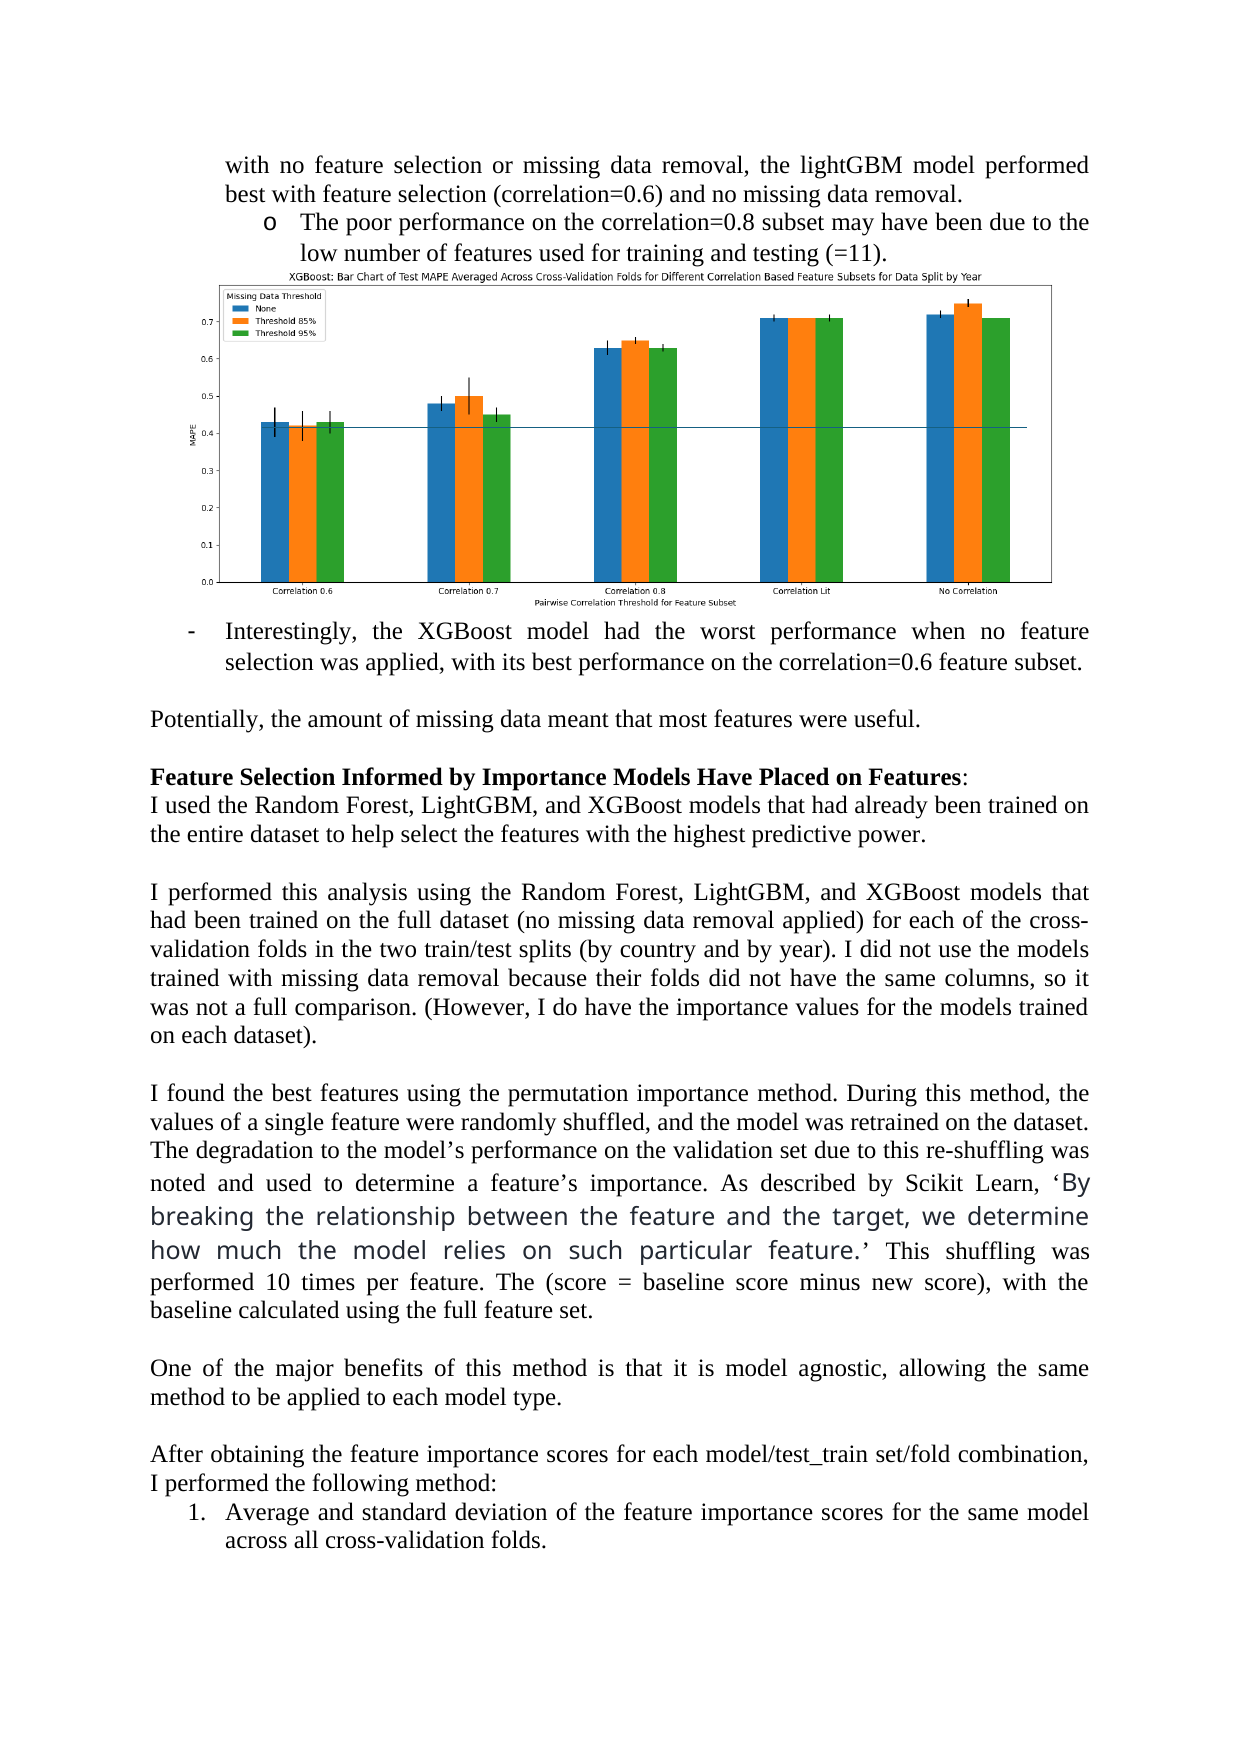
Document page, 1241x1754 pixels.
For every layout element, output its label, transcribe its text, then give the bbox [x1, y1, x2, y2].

text I found the best features using the permutation importance method. During this method, the values of a single feature were randomly shuffled, and the model was retrained on the dataset. The degradation to the model’s performance on the validation set due to this re-shuffling was noted and used to determine a feature’s importance. As described by Scikit Learn, ‘By breaking the relationship between the feature and the target, we determine how much the model relies on such particular feature.’ This shuffling was performed 10 times per feature. The (score = baseline score minus new score), with the baseline calculated using the full feature set. [150, 1232, 1090, 1324]
text I used the Random Forest, LightGBM, and XGBoost models that had already been trained on the entire dataset to help select the features with the highest predictive power. [150, 791, 1090, 848]
text One of the major benefits of this method is that it is model agnostic, allowing the same method to be applied to each model type. [150, 1353, 1090, 1410]
list Average and standard deviation of the feature importance scores for the same model across all cross-validation folds. [187, 1497, 1090, 1554]
picture [183, 267, 1057, 613]
text Potentially, the amount of missing data meant that most features were useful. [150, 704, 1090, 733]
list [187, 150, 1090, 207]
text I found the best features using the permutation importance method. During this method, the values of a single feature were randomly shuffled, and the model was retrained on the dataset. The degradation to the model’s performance on the validation set due to this re-shuffling was noted and used to determine a feature’s importance. As described by Scikit Learn, ‘By breaking the relationship between the feature and the target, we determine how much the model relies on such particular feature.’ This shuffling was performed 10 times per feature. The (score = baseline score minus new score), with the baseline calculated using the full feature set. [150, 1078, 1090, 1199]
text I performed this analysis using the Random Forest, LightGBM, and XGBoost models that had been trained on the full dataset (no missing data removal applied) for each of the cross-validation folds in the two train/test splits (by country and by year). I did not use the models trained with missing data removal because their folds did not have the same columns, so it was not a full comparison. (However, I do have the importance values for the models trained on each dataset). [150, 877, 1090, 1049]
list The poor performance on the correlation=0.8 subset may have been due to the low number of features used for training and testing (=11). [262, 207, 1090, 267]
text Feature Selection Informed by Importance Models Have Placed on Features: [150, 762, 1090, 791]
text After obtaining the feature importance scores for each model/test_train set/fold combination, I performed the following method: [150, 1439, 1090, 1497]
list Interestingly, the XGBoost model had the worst performance when no feature selection was applied, with its best performance on the correlation=0.6 feature subset. [187, 613, 1090, 676]
